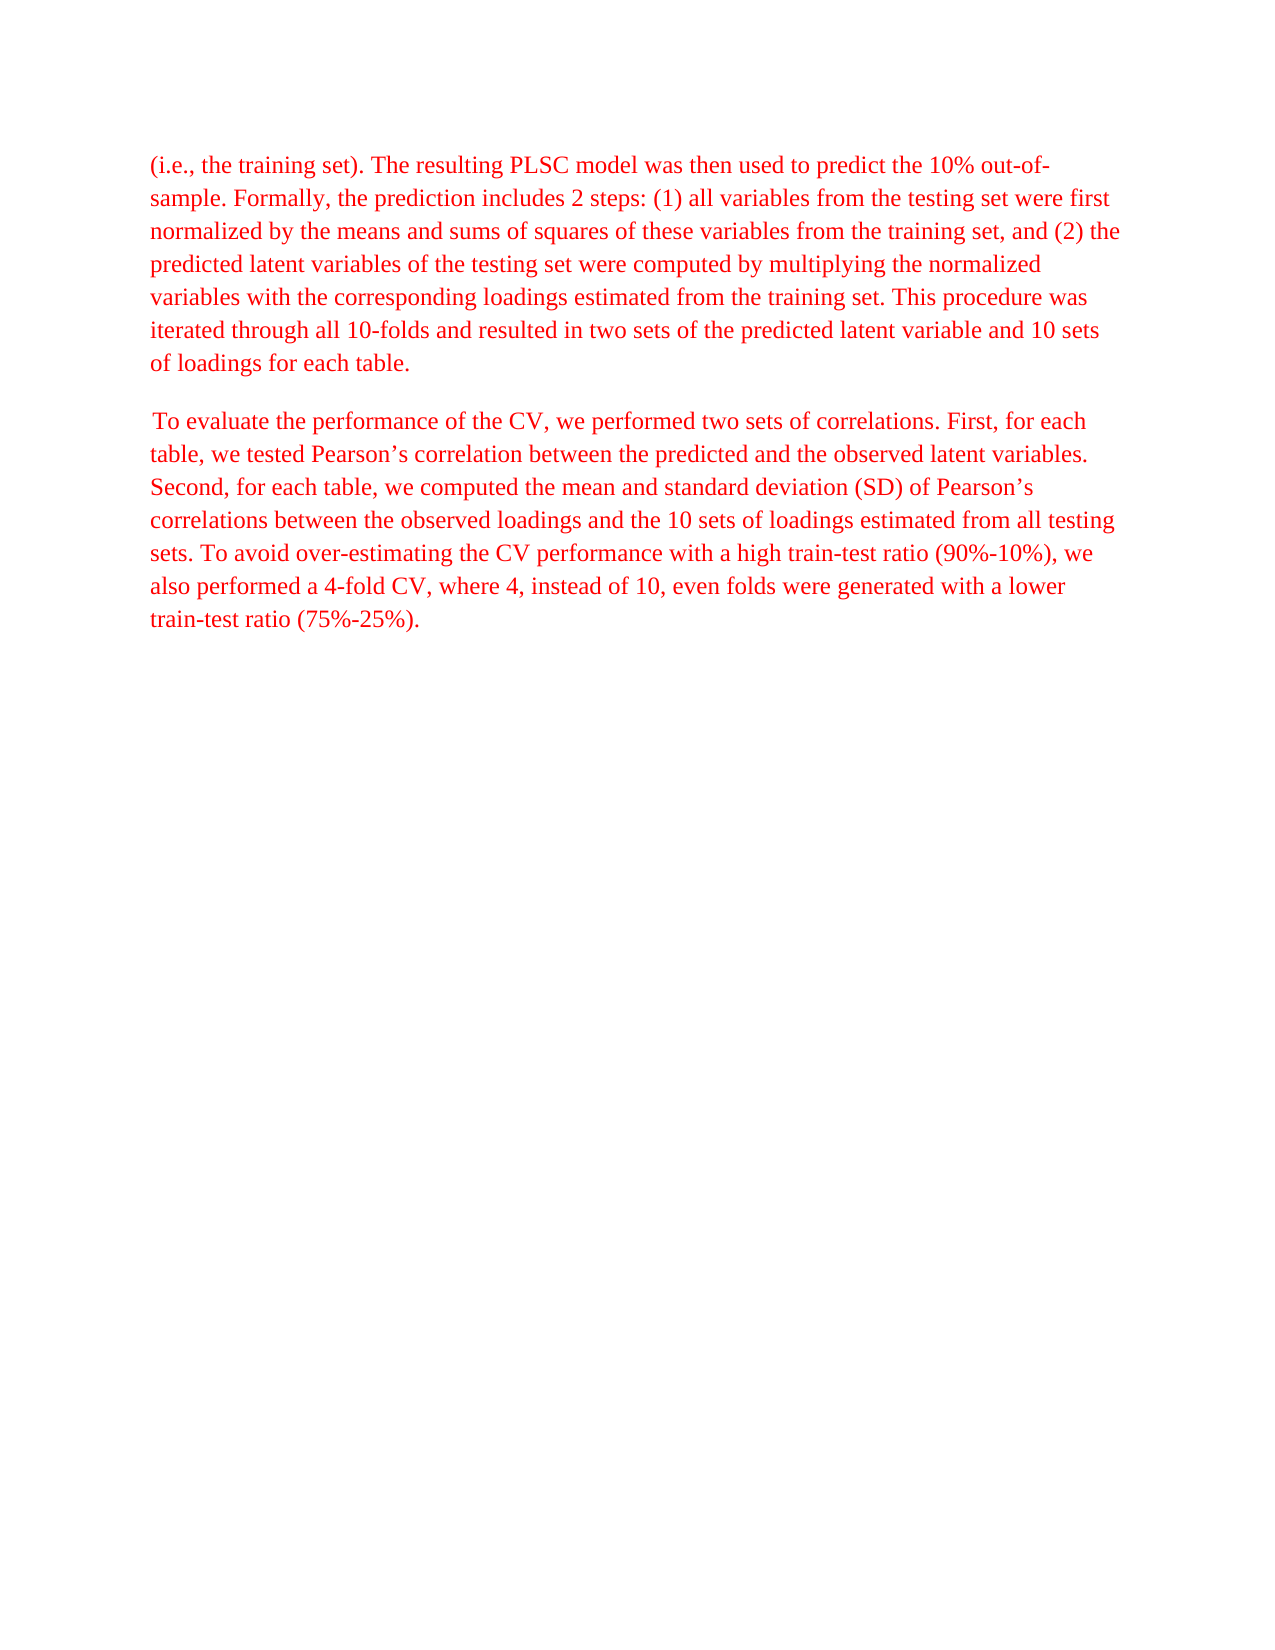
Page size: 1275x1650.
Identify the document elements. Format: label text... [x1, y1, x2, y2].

text To evaluate the performance of the CV, we performed two sets of correlations. First, for each table, we tested Pearson’s correlation between the predicted and the observed latent variables. Second, for each table, we computed the mean and standard deviation (SD) of Pearson’s correlations between the observed loadings and the 10 sets of loadings estimated from all testing sets. To avoid over-estimating the CV performance with a high train-test ratio (90%-10%), we also performed a 4-fold CV, where 4, instead of 10, even folds were generated with a lower train-test ratio (75%-25%). [150, 406, 1125, 633]
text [150, 150, 1125, 377]
